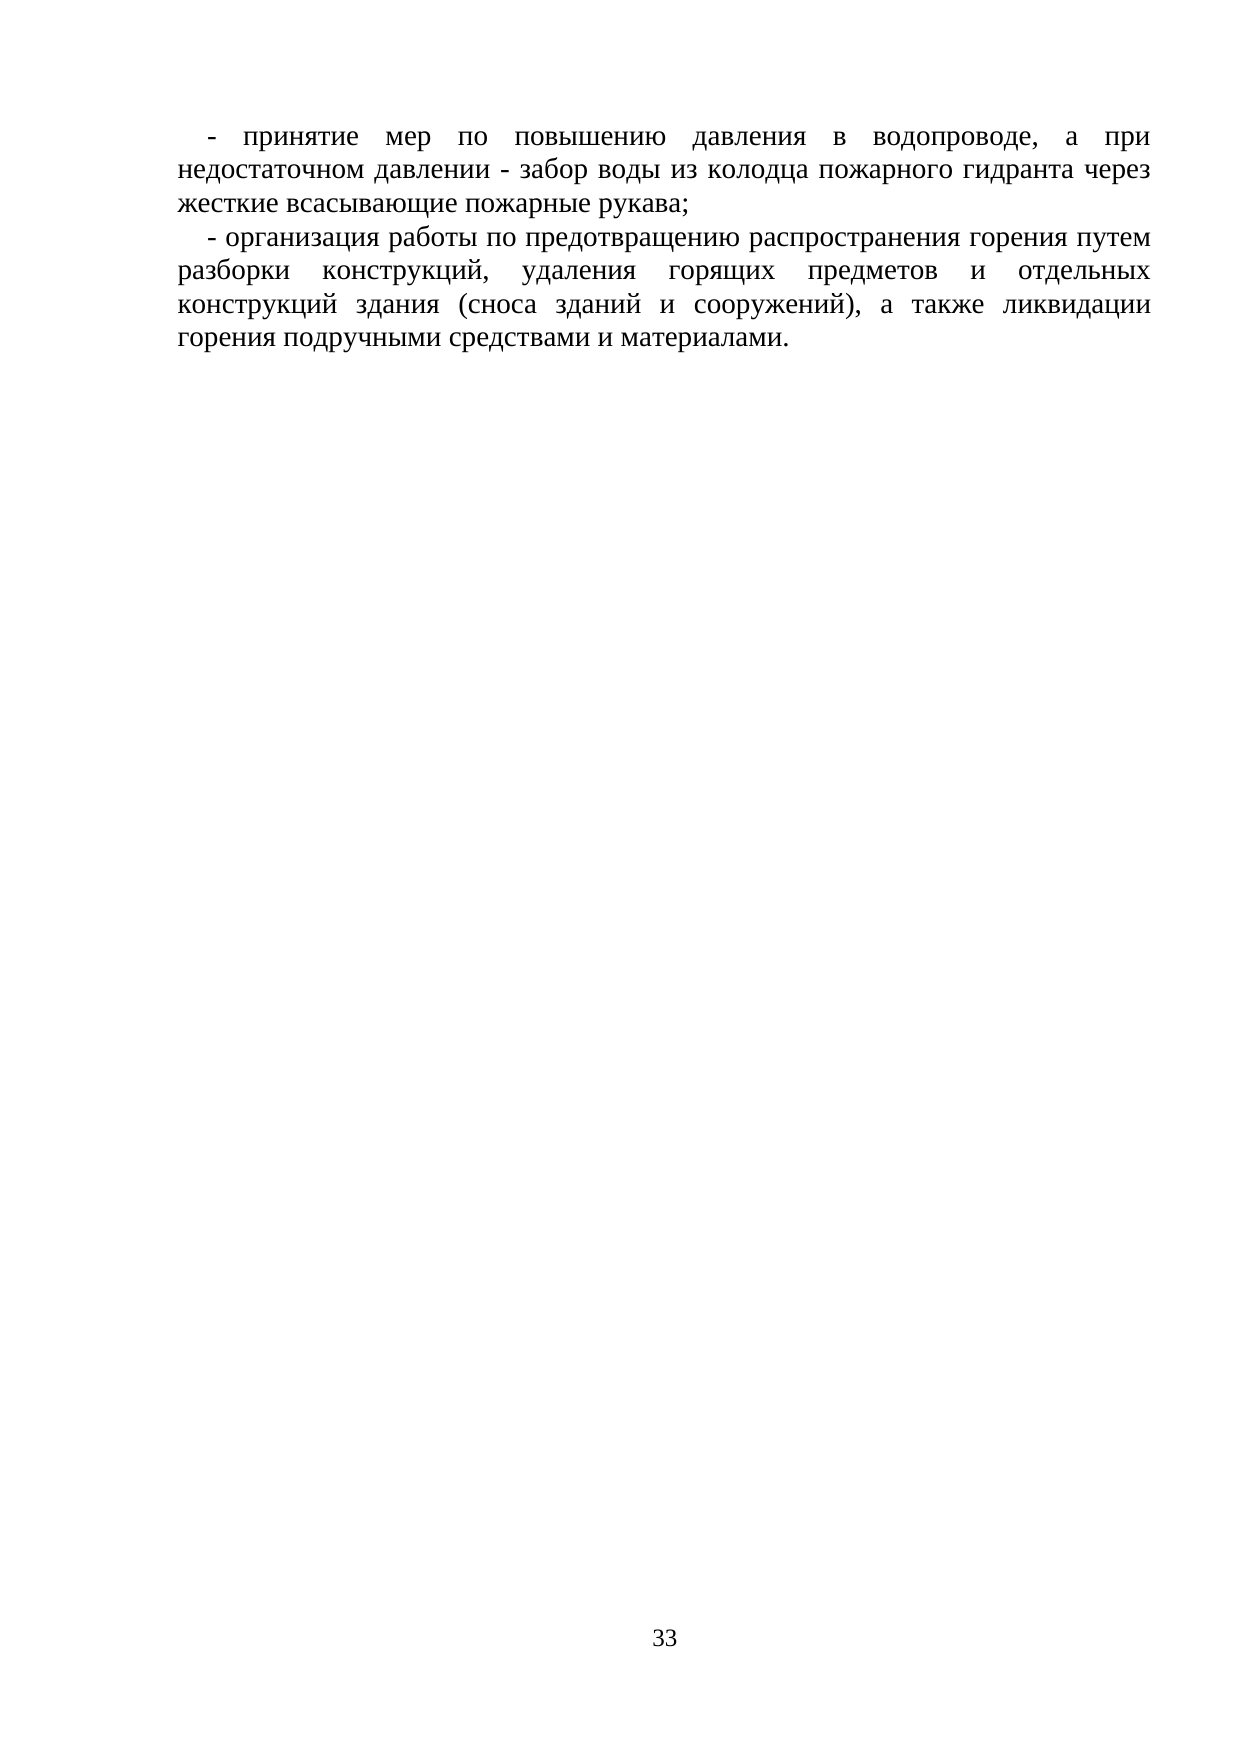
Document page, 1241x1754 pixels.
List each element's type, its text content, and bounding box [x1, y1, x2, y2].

text - организация работы по предотвращению распространения горения путем разборки конструкций, удаления горящих предметов и отдельных конструкций здания (сноса зданий и сооружений), а также ликвидации горения подручными средствами и материалами. [177, 219, 1152, 353]
text - принятие мер по повышению давления в водопроводе, а при недостаточном давлении - забор воды из колодца пожарного гидранта через жесткие всасывающие пожарные рукава; [177, 118, 1152, 219]
